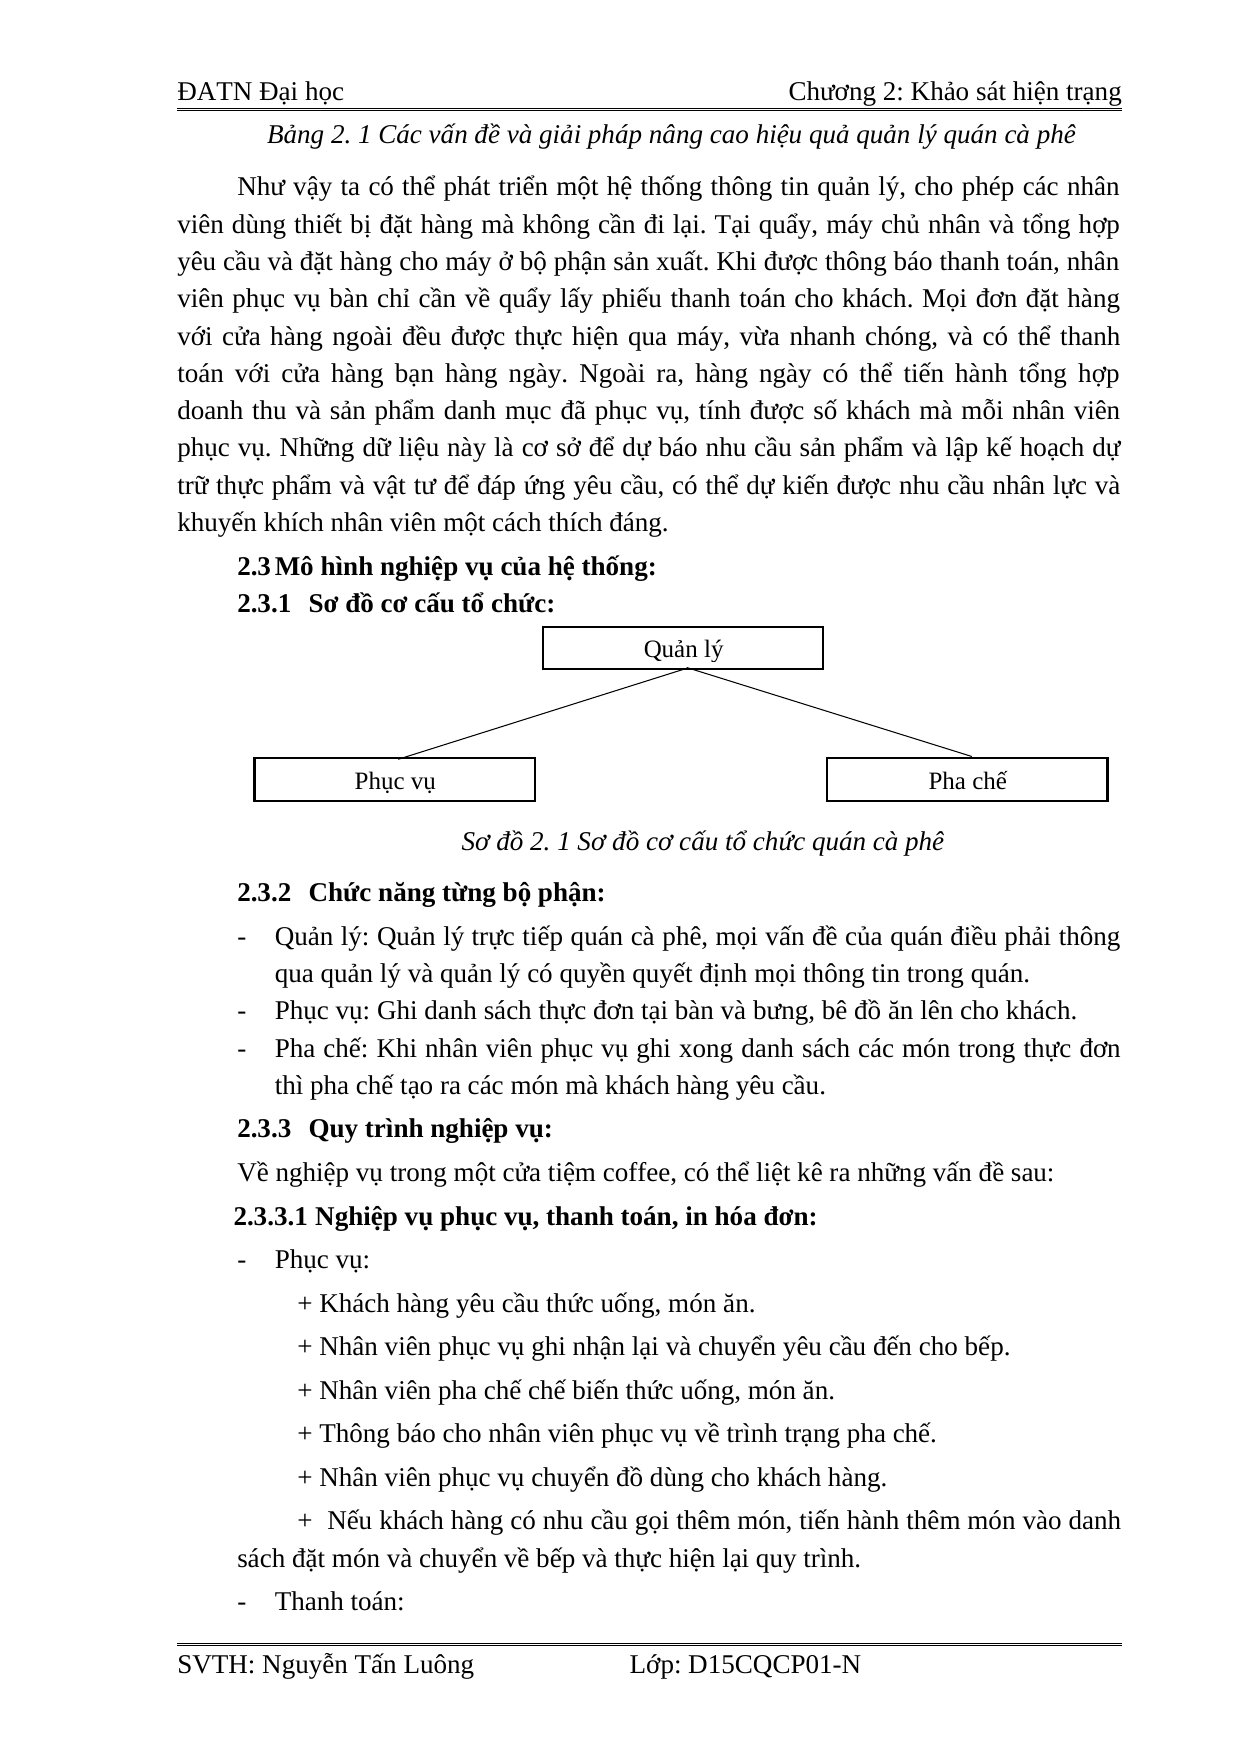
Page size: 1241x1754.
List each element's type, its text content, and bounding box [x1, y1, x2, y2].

text + Khách hàng yêu cầu thức uống, món ăn. [237, 1287, 1122, 1318]
text + Thông báo cho nhân viên phục vụ về trình trạng pha chế. [237, 1417, 1122, 1448]
text Quản lý: Quản lý trực tiếp quán cà phê, mọi vấn đề của quán điều phải thông qua quản lý và quản lý có quyền quyết định mọi thông tin trong quán. [237, 920, 1122, 988]
text Thanh toán: [237, 1585, 1122, 1616]
text + Nhân viên phục vụ ghi nhận lại và chuyển yêu cầu đến cho bếp. [237, 1330, 1122, 1361]
text + Nếu khách hàng có nhu cầu gọi thêm món, tiến hành thêm món vào danh sách đặt món và chuyển về bếp và thực hiện lại quy trình. [237, 1504, 1122, 1573]
text Phục vụ: [237, 1243, 1122, 1274]
text Pha chế: Khi nhân viên phục vụ ghi xong danh sách các món trong thực đơn thì pha chế tạo ra các món mà khách hàng yêu cầu. [237, 1032, 1122, 1100]
text Phục vụ: Ghi danh sách thực đơn tại bàn và bưng, bê đồ ăn lên cho khách. [237, 994, 1122, 1026]
text Về nghiệp vụ trong một cửa tiệm coffee, có thể liệt kê ra những vấn đề sau: [237, 1156, 1122, 1187]
list Quy trình nghiệp vụ: [177, 1112, 1122, 1144]
list Nghiệp vụ phục vụ, thanh toán, in hóa đơn: [233, 1199, 1122, 1231]
list Sơ đồ cơ cấu tổ chức: [177, 587, 1122, 618]
text Như vậy ta có thể phát triển một hệ thống thông tin quản lý, cho phép các nhân viên dùng thiết bị đặt hàng mà không cần đi lại. Tại quẩy, máy chủ nhân và tổng hợp yêu cầu và đặt hàng cho máy ở bộ phận sản xuất. Khi được thông báo thanh toán, nhân viên phục vụ bàn chỉ cần về quẩy lấy phiếu thanh toán cho khách. Mọi đơn đặt hàng với cửa hàng ngoài đều được thực hiện qua máy, vừa nhanh chóng, và có thể thanh toán với cửa hàng bạn hàng ngày. Ngoài ra, hàng ngày có thể tiến hành tổng hợp doanh thu và sản phẩm danh mục đã phục vụ, tính được số khách mà mỗi nhân viên phục vụ. Những dữ liệu này là cơ sở để dự báo nhu cầu sản phẩm và lập kế hoạch dự trữ thực phẩm và vật tư để đáp ứng yêu cầu, có thể dự kiến được nhu cầu nhân lực và khuyến khích nhân viên một cách thích đáng. [177, 171, 1122, 537]
text + Nhân viên pha chế chế biến thức uống, món ăn. [237, 1374, 1122, 1405]
list Mô hình nghiệp vụ của hệ thống: [237, 550, 1122, 581]
list Chức năng từng bộ phận: [177, 624, 1122, 907]
text + Nhân viên phục vụ chuyển đồ dùng cho khách hàng. [237, 1461, 1122, 1492]
